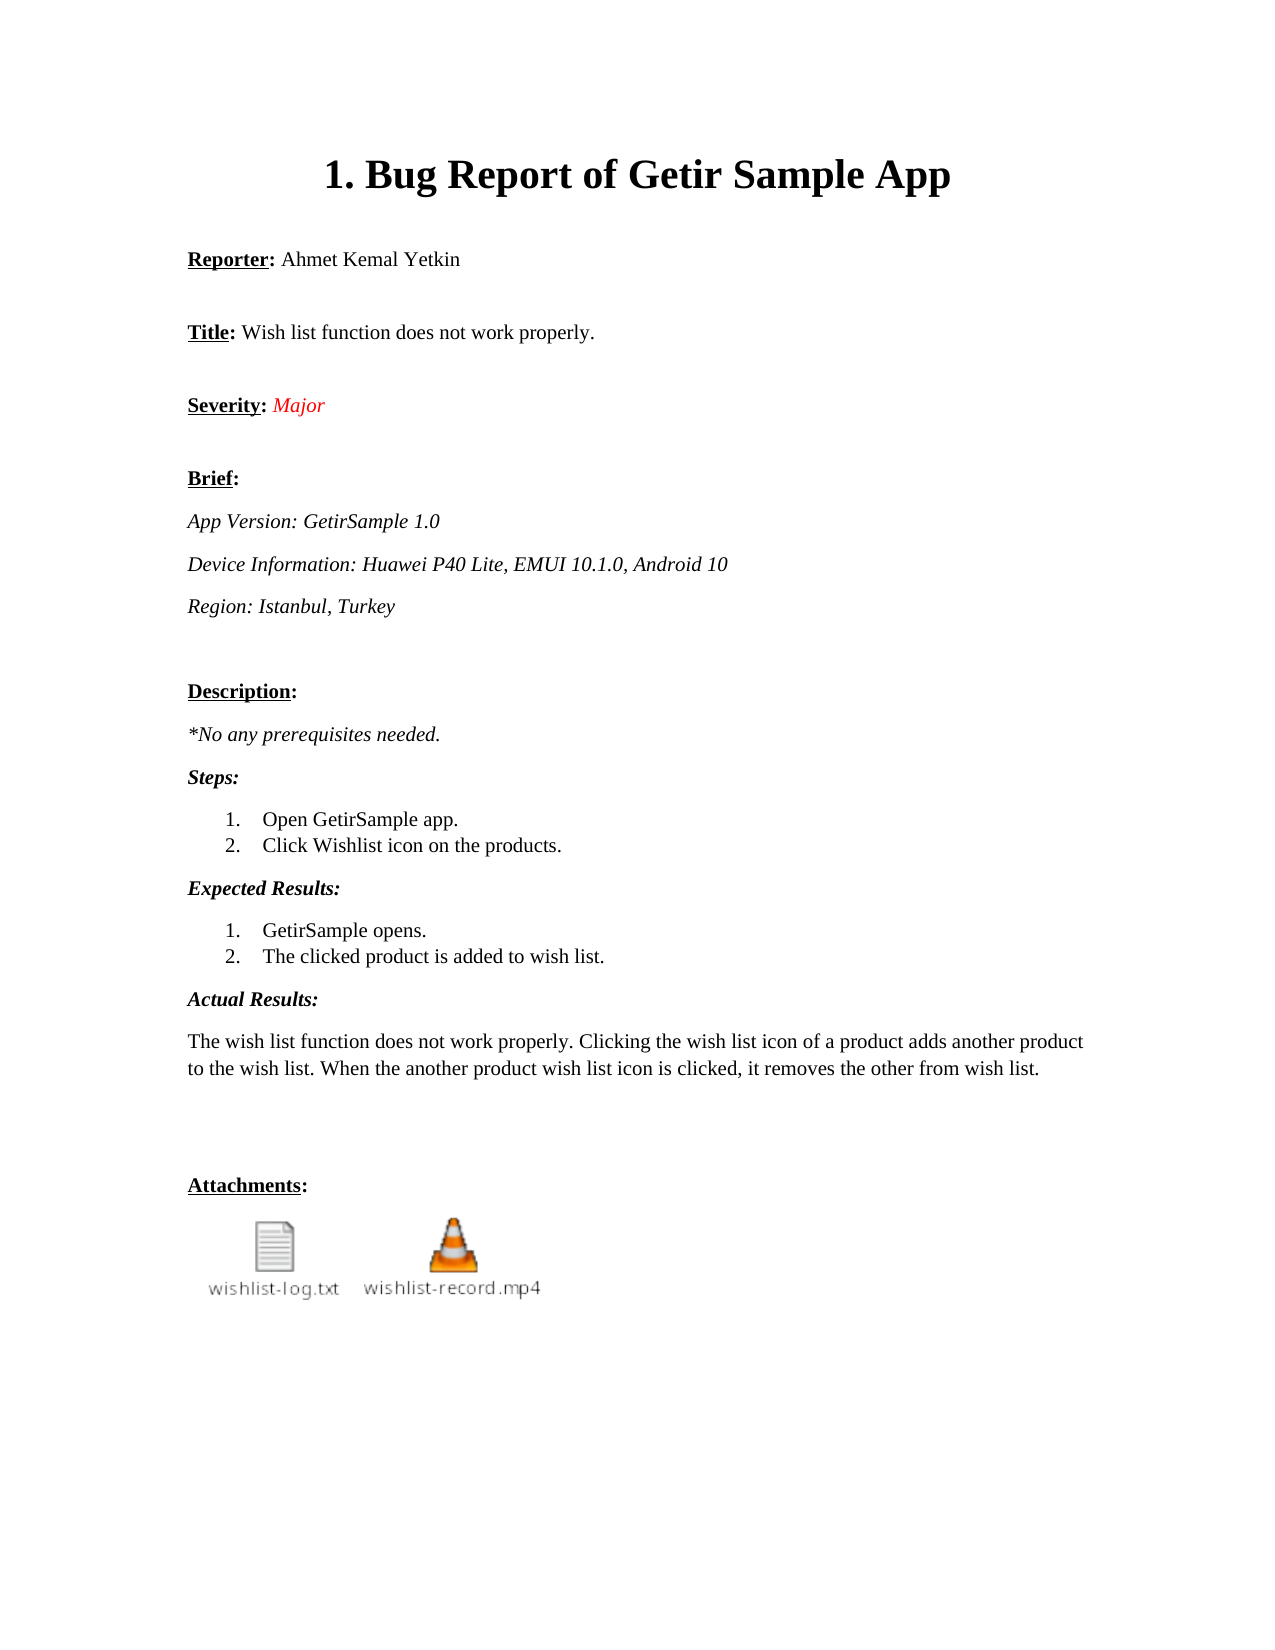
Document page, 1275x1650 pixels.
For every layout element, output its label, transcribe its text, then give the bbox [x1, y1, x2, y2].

text Brief: [187, 466, 1087, 490]
text The wish list function does not work properly. Clicking the wish list icon of a product adds another product to the wish list. When the another product wish list icon is clicked, it removes the other from wish list. [187, 1029, 1087, 1079]
text Steps: [187, 764, 1087, 789]
text Description: [187, 679, 1087, 703]
text Severity: Major [187, 393, 1087, 447]
text Reporter: Ahmet Kemal Yetkin [187, 247, 1087, 301]
list Click Wishlist icon on the products. [225, 833, 1087, 857]
text Region: Istanbul, Turkey [187, 594, 1087, 618]
text Device Information: Huawei P40 Lite, EMUI 10.1.0, Android 10 [187, 552, 1087, 576]
list Open GetirSample app. [225, 807, 1087, 831]
text Attachments: [187, 1173, 1087, 1197]
list GetirSample opens. [225, 918, 1087, 942]
list The clicked product is added to wish list. [225, 944, 1087, 968]
text Actual Results: [187, 987, 1087, 1011]
text Title: Wish list function does not work properly. [187, 320, 1087, 374]
text App Version: GetirSample 1.0 [187, 509, 1087, 533]
text Expected Results: [187, 876, 1087, 900]
text 1. Bug Report of Getir Sample App [187, 150, 1087, 228]
text *No any prerequisites needed. [187, 722, 1087, 746]
